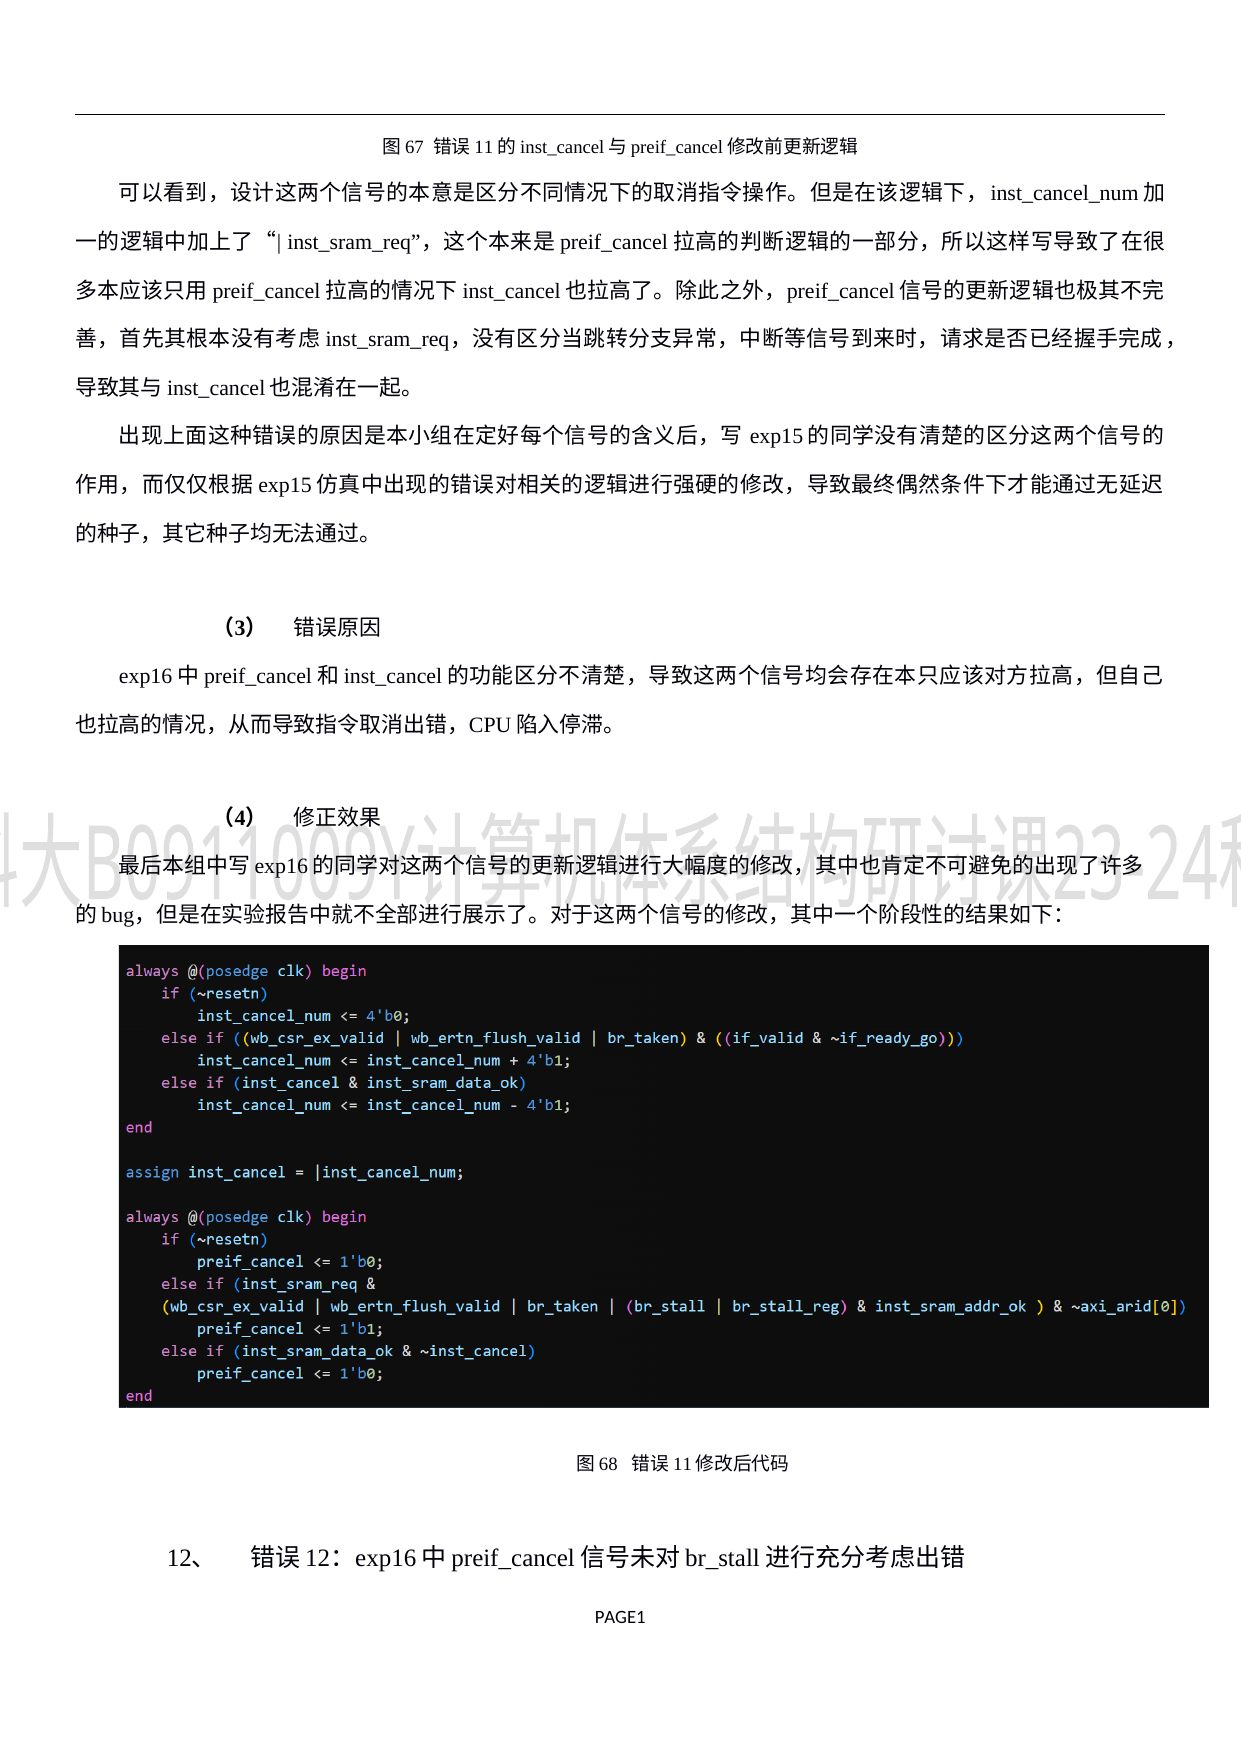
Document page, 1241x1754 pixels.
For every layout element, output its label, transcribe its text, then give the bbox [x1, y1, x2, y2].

text 最后本组中写exp16的同学对这两个信号的更新逻辑进行大幅度的修改，其中也肯定不可避免的出现了许多的bug，但是在实验报告中就不全部进行展示了。对于这两个信号的修改，其中一个阶段性的结果如下： [75, 848, 1165, 929]
list 错误12：exp16中preif_cancel信号未对br_stall进行充分考虑出错 [167, 1523, 1165, 1588]
text 图67 错误11 的inst_cancel与preif_cancel修改前更新逻辑 [75, 129, 1165, 161]
picture [118, 945, 1209, 1408]
list 错误原因 [212, 609, 1165, 642]
text 可以看到，设计这两个信号的本意是区分不同情况下的取消指令操作。但是在该逻辑下，inst_cancel_num加一的逻辑中加上了“| inst_sram_req”，这个本来是preif_cancel拉高的判断逻辑的一部分，所以这样写导致了在很多本应该只用preif_cancel拉高的情况下inst_cancel也拉高了。除此之外，preif_cancel信号的更新逻辑也极其不完善，首先其根本没有考虑inst_sram_req，没有区分当跳转分支异常，中断等信号到来时，请求是否已经握手完成，导致其与inst_cancel也混淆在一起。 [75, 175, 1165, 402]
list 图68 错误11修改后代码 [200, 1446, 1165, 1478]
text 出现上面这种错误的原因是本小组在定好每个信号的含义后，写exp15的同学没有清楚的区分这两个信号的作用，而仅仅根据exp15仿真中出现的错误对相关的逻辑进行强硬的修改，导致最终偶然条件下才能通过无延迟的种子，其它种子均无法通过。 [75, 418, 1165, 548]
list exp16中preif_cancel和inst_cancel的功能区分不清楚，导致这两个信号均会存在本只应该对方拉高，但自己也拉高的情况，从而导致指令取消出错，CPU陷入停滞。 [75, 657, 1165, 739]
list 修正效果 [212, 799, 1165, 832]
